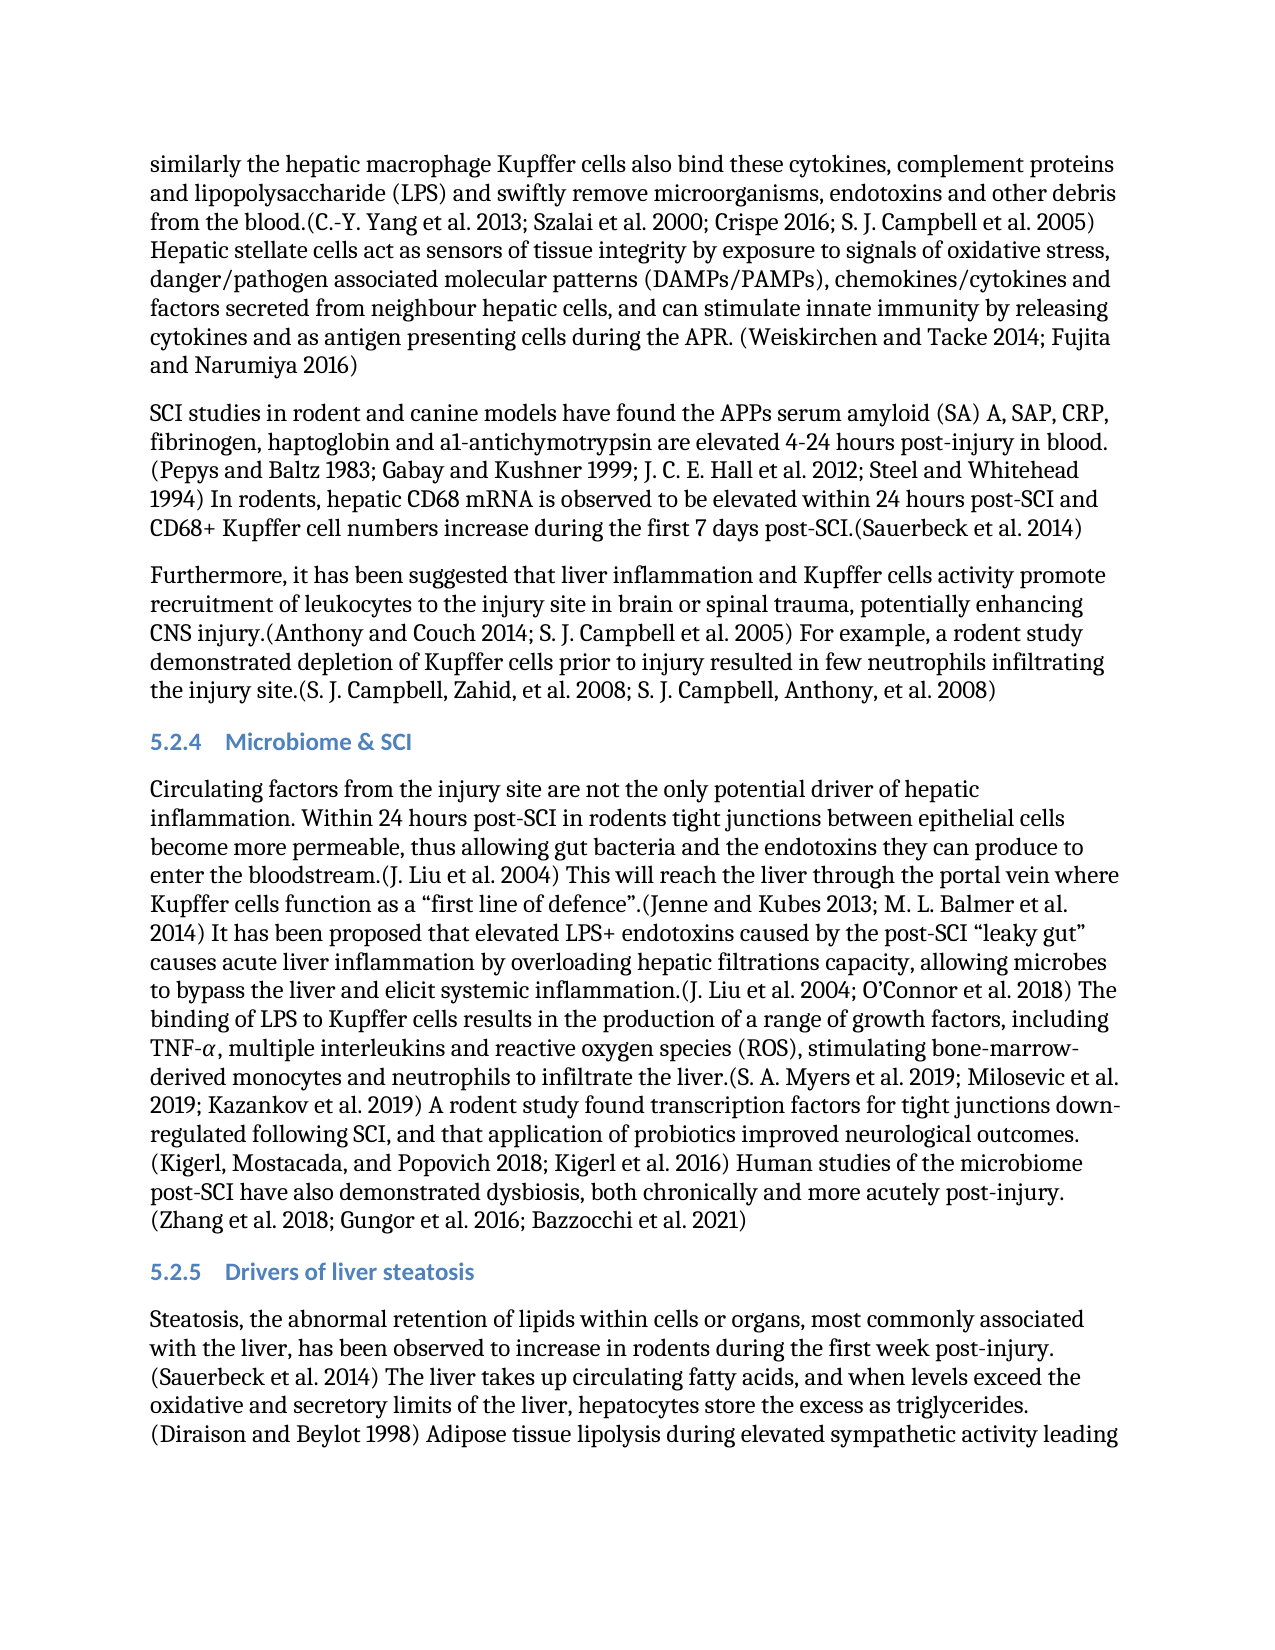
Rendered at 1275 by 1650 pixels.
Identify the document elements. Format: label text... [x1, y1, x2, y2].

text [150, 150, 1125, 380]
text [150, 1305, 1125, 1449]
text Furthermore, it has been suggested that liver inflammation and Kupffer cells activity promote recruitment of leukocytes to the injury site in brain or spinal trauma, potentially enhancing CNS injury.(Anthony and Couch 2014; S. J. Campbell et al. 2005) For example, a rodent study demonstrated depletion of Kupffer cells prior to injury resulted in few neutrophils infiltrating the injury site.(S. J. Campbell, Zahid, et al. 2008; S. J. Campbell, Anthony, et al. 2008) [150, 561, 1125, 705]
text SCI studies in rodent and canine models have found the APPs serum amyloid (SA) A, SAP, CRP, fibrinogen, haptoglobin and a1-antichymotrypsin are elevated 4-24 hours post-injury in blood.(Pepys and Baltz 1983; Gabay and Kushner 1999; J. C. E. Hall et al. 2012; Steel and Whitehead 1994) In rodents, hepatic CD68 mRNA is observed to be elevated within 24 hours post-SCI and CD68+ Kupffer cell numbers increase during the first 7 days post-SCI.(Sauerbeck et al. 2014) [150, 399, 1125, 542]
subtitle 5.2.4 Microbiome & SCI [150, 726, 1125, 756]
subtitle 5.2.5 Drivers of liver steatosis [150, 1256, 1125, 1286]
text Circulating factors from the injury site are not the only potential driver of hepatic inflammation. Within 24 hours post-SCI in rodents tight junctions between epithelial cells become more permeable, thus allowing gut bacteria and the endotoxins they can produce to enter the bloodstream.(J. Liu et al. 2004) This will reach the liver through the portal vein where Kupffer cells function as a “first line of defence”.(Jenne and Kubes 2013; M. L. Balmer et al. 2014) It has been proposed that elevated LPS+ endotoxins caused by the post-SCI “leaky gut” causes acute liver inflammation by overloading hepatic filtrations capacity, allowing microbes to bypass the liver and elicit systemic inflammation.(J. Liu et al. 2004; O’Connor et al. 2018) The binding of LPS to Kupffer cells results in the production of a range of growth factors, including TNF-, multiple interleukins and reactive oxygen species (ROS), stimulating bone-marrow-derived monocytes and neutrophils to infiltrate the liver.(S. A. Myers et al. 2019; Milosevic et al. 2019; Kazankov et al. 2019) A rodent study found transcription factors for tight junctions down-regulated following SCI, and that application of probiotics improved neurological outcomes.(Kigerl, Mostacada, and Popovich 2018; Kigerl et al. 2016) Human studies of the microbiome post-SCI have also demonstrated dysbiosis, both chronically and more acutely post-injury.(Zhang et al. 2018; Gungor et al. 2016; Bazzocchi et al. 2021) [150, 775, 1125, 1235]
